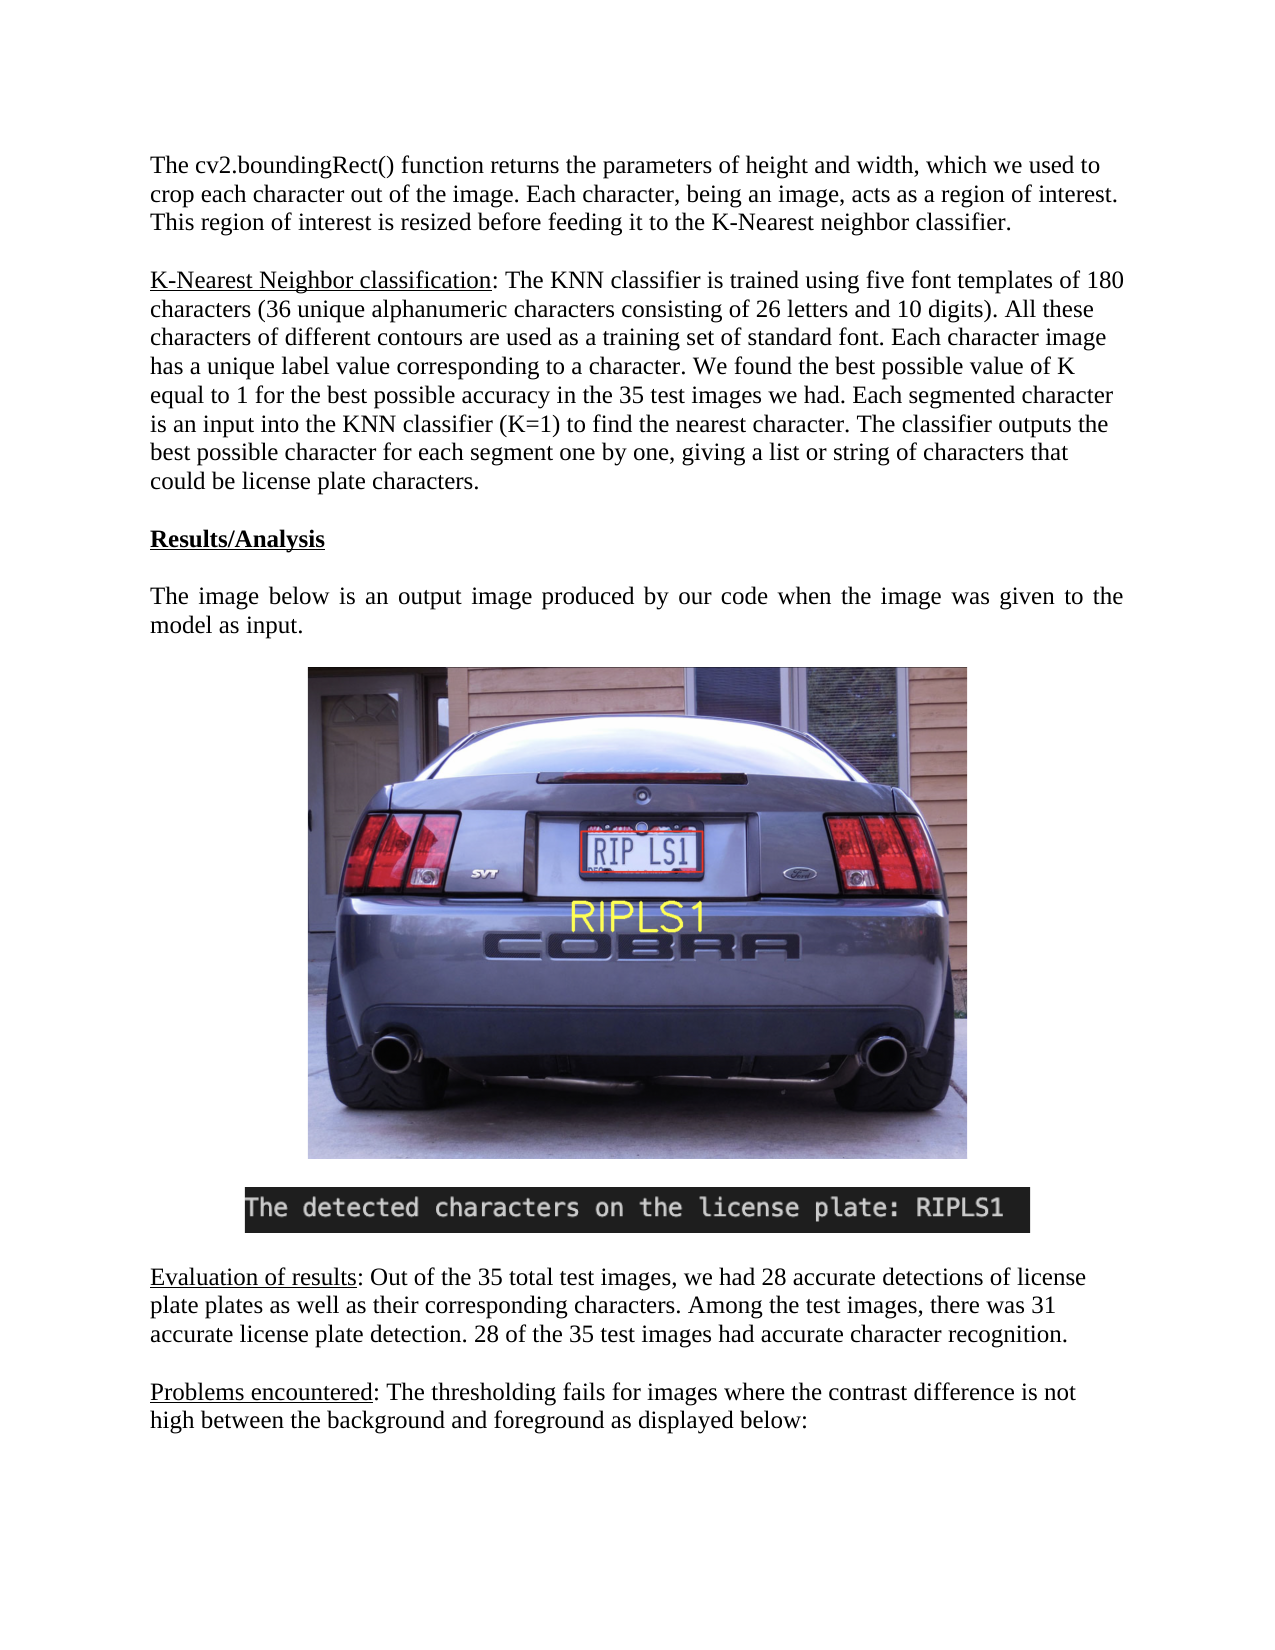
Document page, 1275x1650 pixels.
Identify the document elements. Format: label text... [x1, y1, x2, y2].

text Evaluation of results: Out of the 35 total test images, we had 28 accurate detections of license plate plates as well as their corresponding characters. Among the test images, there was 31 accurate license plate detection. 28 of the 35 test images had accurate character recognition. [150, 1262, 1125, 1348]
text The image below is an output image produced by our code when the image was given to the model as input. [150, 581, 1125, 639]
picture [307, 667, 968, 1159]
text Results/Analysis [150, 524, 1125, 552]
text K-Nearest Neighbor classification: The KNN classifier is trained using five font templates of 180 characters (36 unique alphanumeric characters consisting of 26 letters and 10 digits). All these characters of different contours are used as a training set of standard font. Each character image has a unique label value corresponding to a character. We found the best possible value of K equal to 1 for the best possible accuracy in the 35 test images we had. Each segmented character is an input into the KNN classifier (K=1) to find the nearest character. The classifier outputs the best possible character for each segment one by one, giving a list or string of characters that could be license plate characters. [150, 265, 1125, 495]
text The cv2.boundingRect() function returns the parameters of height and width, which we used to crop each character out of the image. Each character, being an image, acts as a region of interest. This region of interest is resized before feeding it to the K-Nearest neighbor classifier. [150, 150, 1125, 236]
picture [244, 1187, 1031, 1233]
text Problems encountered: The thresholding fails for images where the contrast difference is not high between the background and foreground as displayed below: [150, 1377, 1125, 1434]
